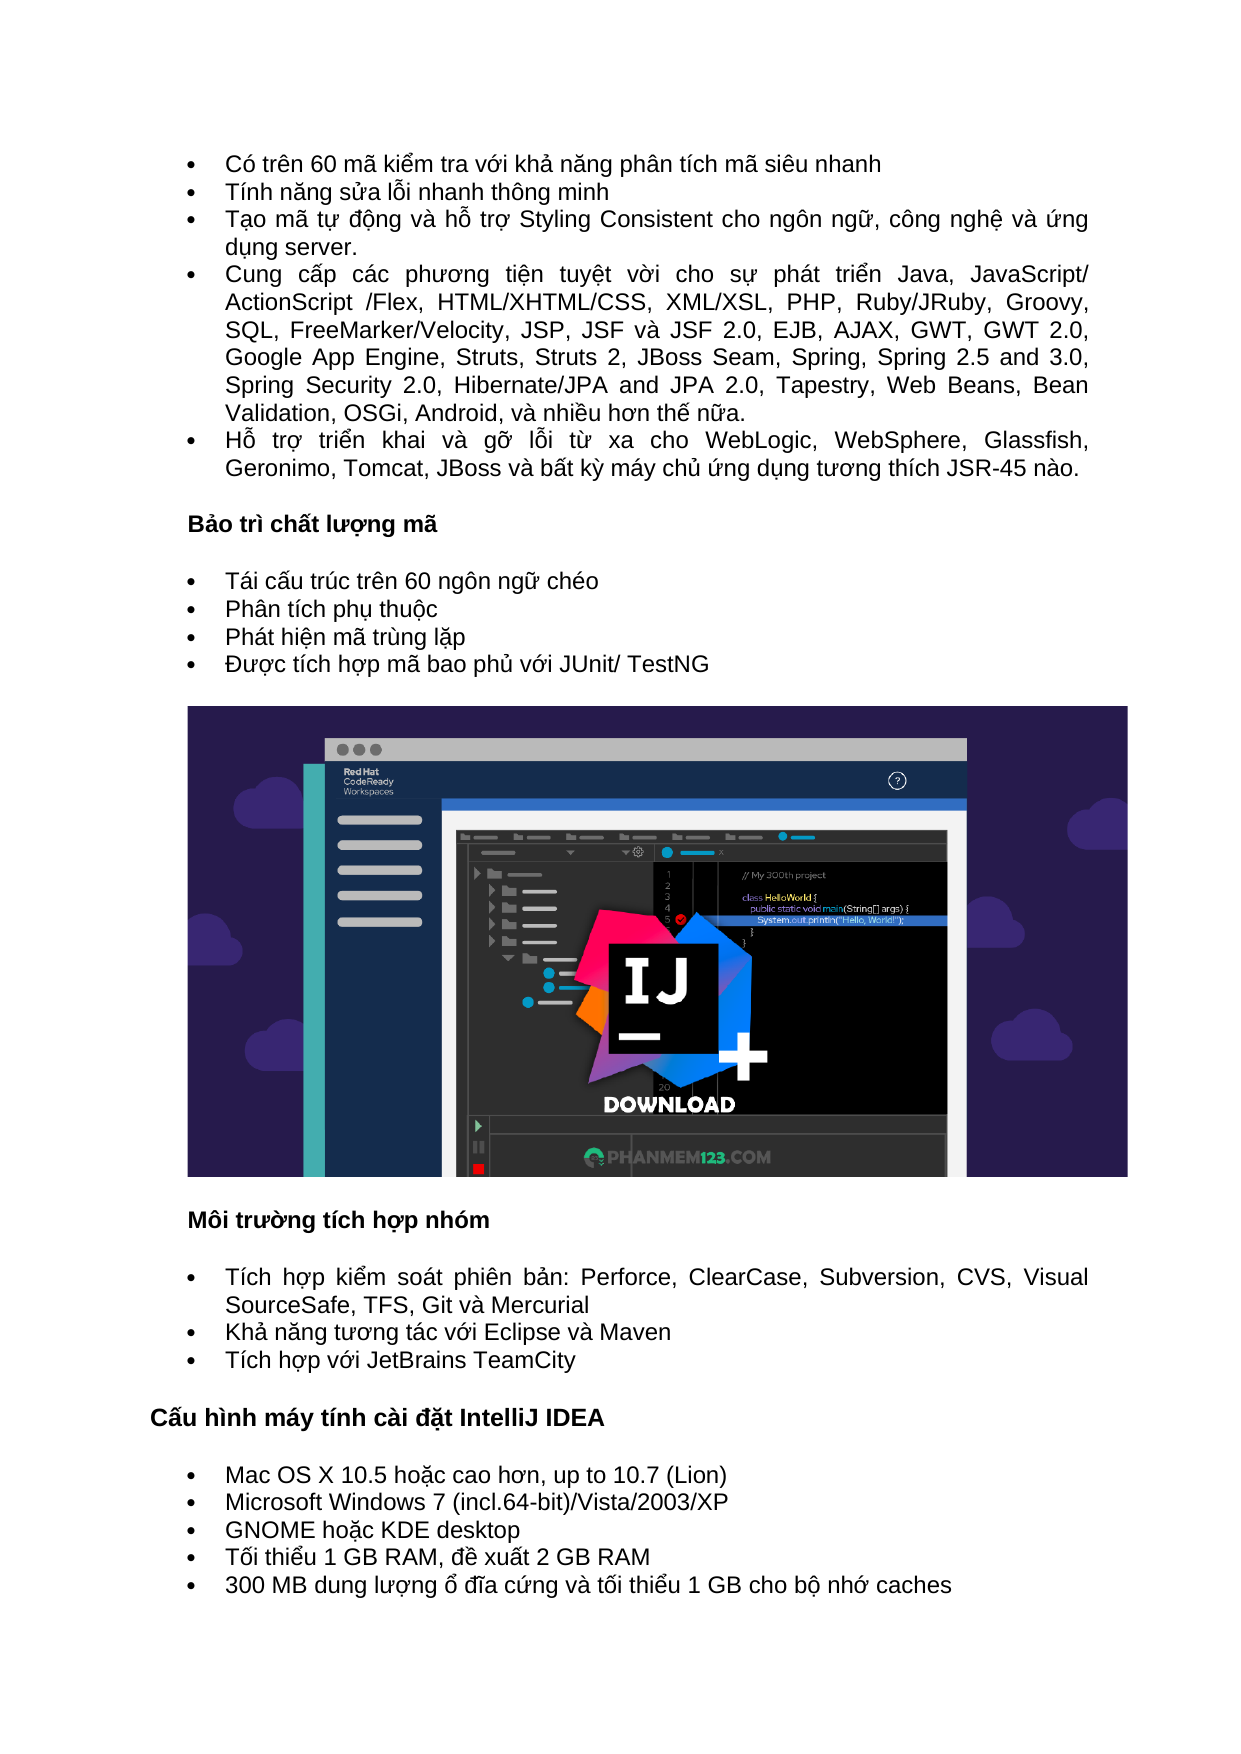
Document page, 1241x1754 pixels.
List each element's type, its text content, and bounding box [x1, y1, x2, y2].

list Microsoft Windows 7 (incl.64-bit)/Vista/2003/XP [187, 1488, 1090, 1516]
list Cung cấp các phương tiện tuyệt vời cho sự phát triển Java, JavaScript/ ActionScript /Flex, HTML/XHTML/CSS, XML/XSL, PHP, Ruby/JRuby, Groovy, SQL, FreeMarker/Velocity, JSP, JSF và JSF 2.0, EJB, AJAX, GWT, GWT 2.0, Google App Engine, Struts, Struts 2, JBoss Seam, Spring, Spring 2.5 and 3.0, Spring Security 2.0, Hibernate/JPA and JPA 2.0, Tapestry, Web Beans, Bean Validation, OSGi, Android, và nhiều hơn thế nữa. [187, 260, 1090, 426]
list Được tích hợp mã bao phủ với JUnit/ TestNG [187, 650, 1090, 678]
list 300 MB dung lượng ổ đĩa cứng và tối thiểu 1 GB cho bộ nhớ caches [187, 1571, 1090, 1598]
list Tính năng sửa lỗi nhanh thông minh [187, 178, 1090, 205]
picture [187, 706, 1128, 1177]
text Bảo trì chất lượng mã [150, 510, 1090, 538]
list Có trên 60 mã kiểm tra với khả năng phân tích mã siêu nhanh [187, 150, 1090, 178]
list Khả năng tương tác với Eclipse và Maven [187, 1318, 1090, 1346]
text Môi trường tích hợp nhóm [150, 1206, 1090, 1234]
list Tích hợp với JetBrains TeamCity [187, 1346, 1090, 1373]
list Phát hiện mã trùng lặp [187, 622, 1090, 650]
list Tối thiểu 1 GB RAM, đề xuất 2 GB RAM [187, 1543, 1090, 1571]
list Tạo mã tự động và hỗ trợ Styling Consistent cho ngôn ngữ, công nghệ và ứng dụng server. [187, 205, 1090, 260]
list Phân tích phụ thuộc [187, 595, 1090, 622]
list Tích hợp kiểm soát phiên bản: Perforce, ClearCase, Subversion, CVS, Visual SourceSafe, TFS, Git và Mercurial [187, 1263, 1090, 1318]
list Hỗ trợ triển khai và gỡ lỗi từ xa cho WebLogic, WebSphere, Glassfish, Geronimo, Tomcat, JBoss và bất kỳ máy chủ ứng dụng tương thích JSR-45 nào. [187, 426, 1090, 481]
list Mac OS X 10.5 hoặc cao hơn, up to 10.7 (Lion) [187, 1461, 1090, 1488]
text Cấu hình máy tính cài đặt IntelliJ IDEA [150, 1403, 1090, 1431]
list Tái cấu trúc trên 60 ngôn ngữ chéo [187, 567, 1090, 595]
list GNOME hoặc KDE desktop [187, 1516, 1090, 1543]
